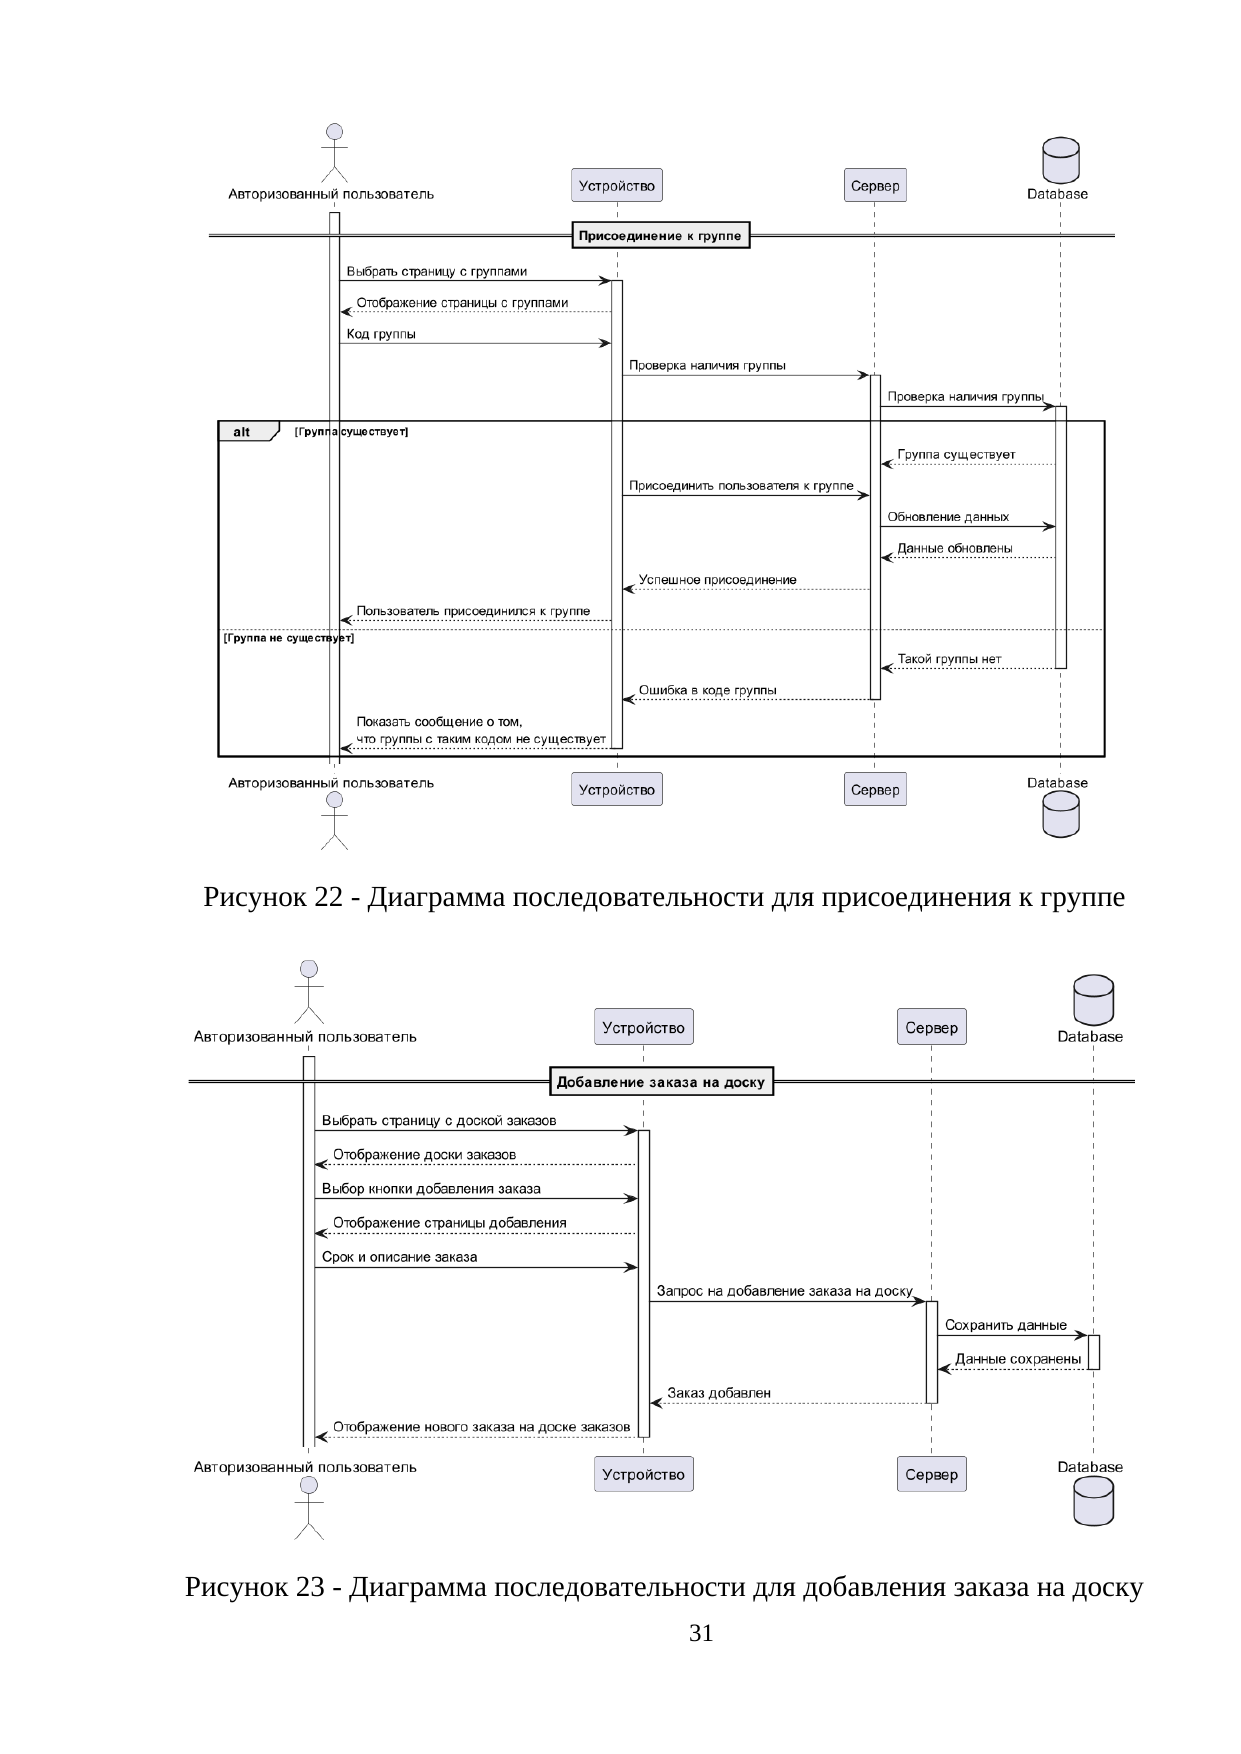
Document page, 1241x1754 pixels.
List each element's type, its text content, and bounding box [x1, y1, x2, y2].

text Рисунок - Диаграмма последовательности для присоединения к группе [177, 879, 1152, 913]
text Рисунок - Диаграмма последовательности для добавления заказа на доску [177, 1569, 1152, 1603]
picture [188, 955, 1141, 1545]
picture [208, 118, 1120, 855]
